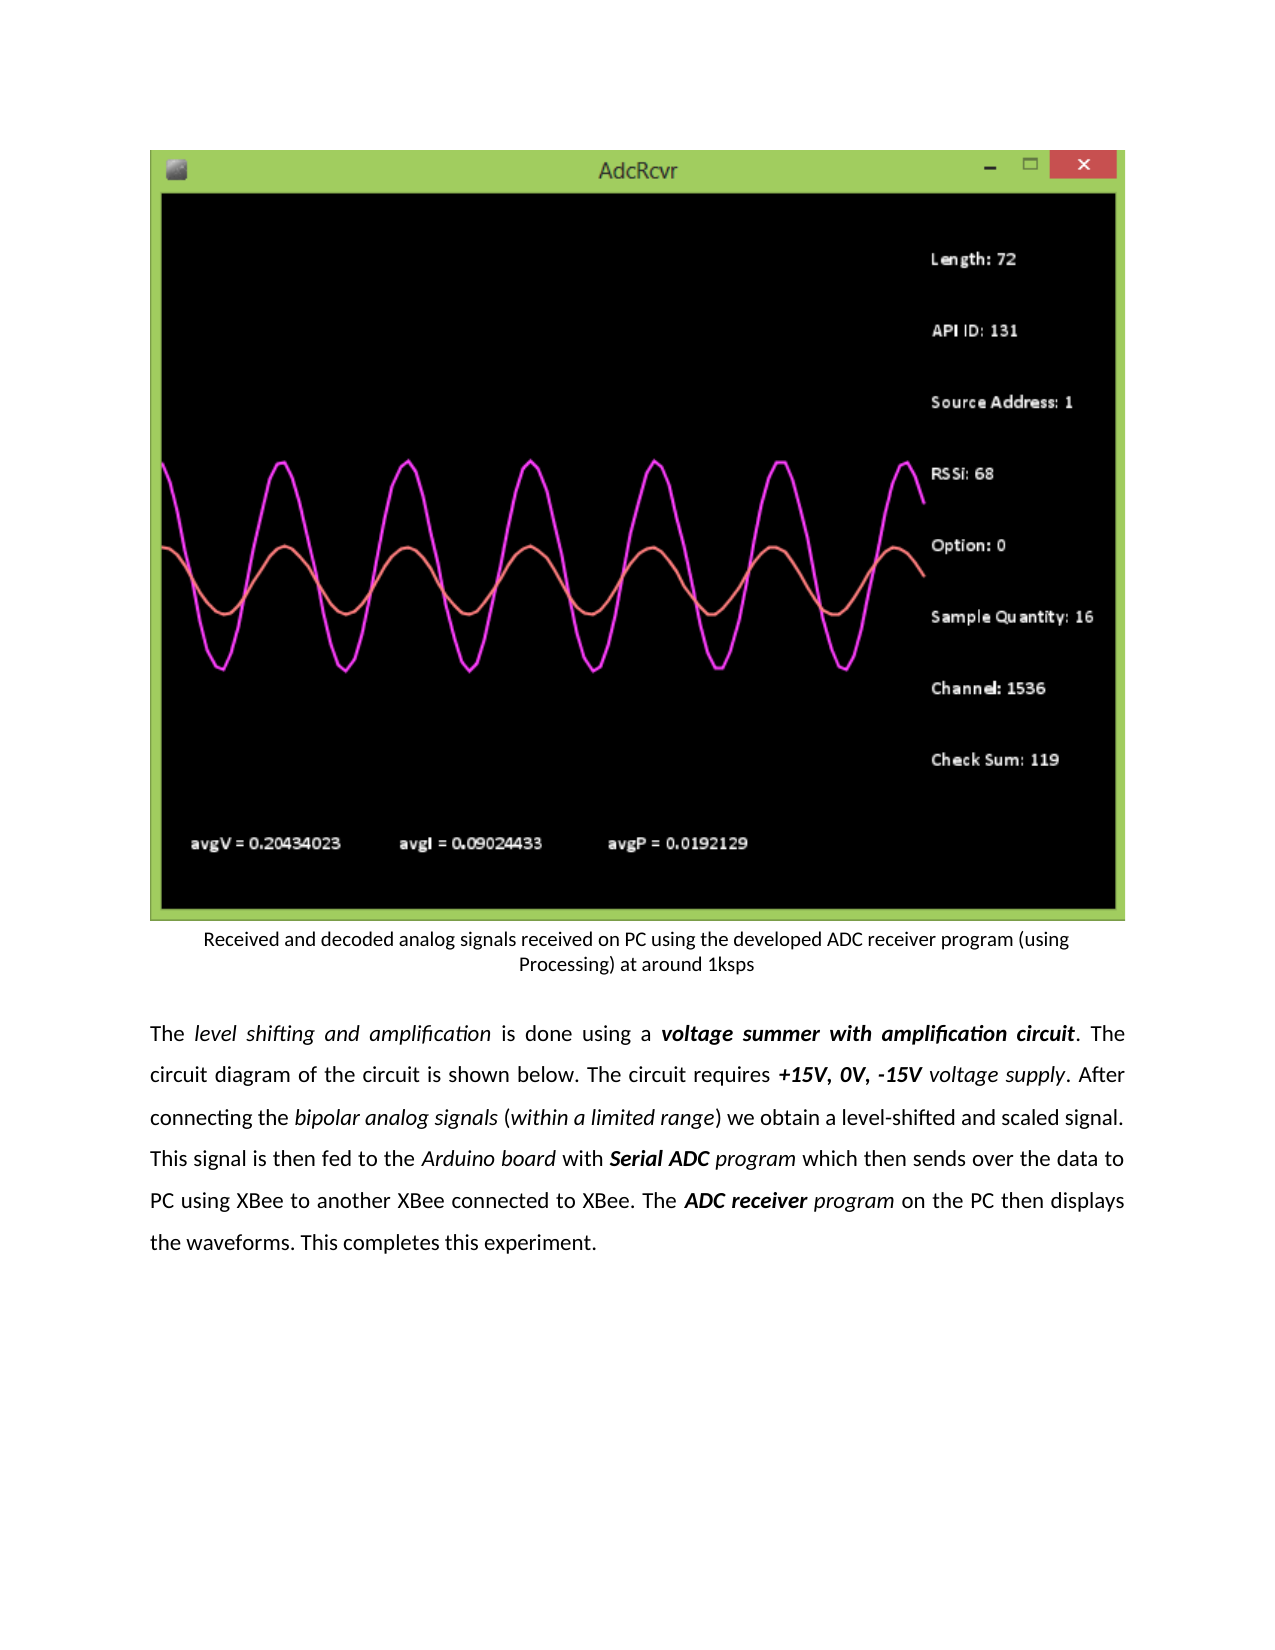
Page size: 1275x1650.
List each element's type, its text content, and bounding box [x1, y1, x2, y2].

picture [150, 150, 1125, 921]
text The level shifting and amplification is done using a voltage summer with amplification circuit. The circuit diagram of the circuit is shown below. The circuit requires +15V, 0V, -15V voltage supply. After connecting the bipolar analog signals (within a limited range) we obtain a level-shifted and scaled signal. This signal is then fed to the Arduino board with Serial ADC program which then sends over the data to PC using XBee to another XBee connected to XBee. The ADC receiver program on the PC then displays the waveforms. This completes this experiment. [150, 1019, 1125, 1257]
